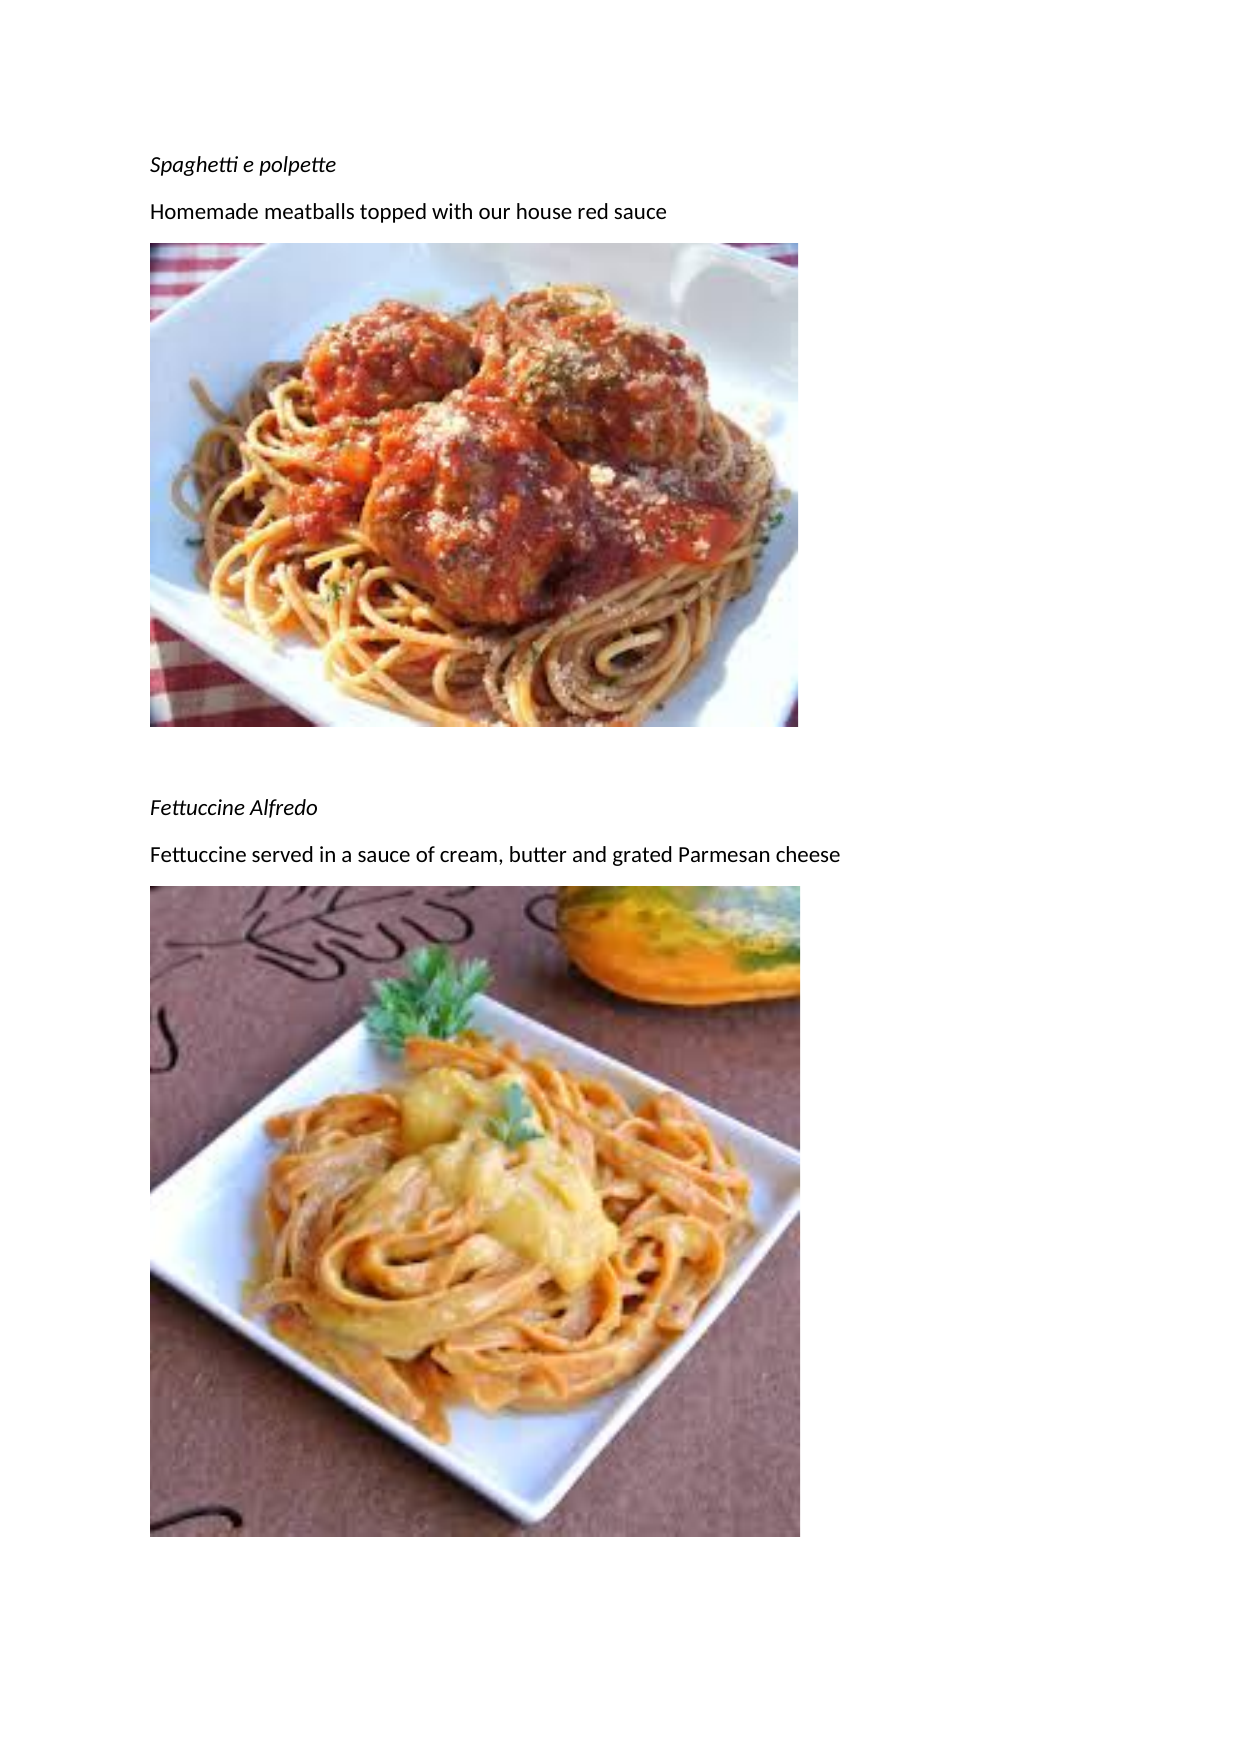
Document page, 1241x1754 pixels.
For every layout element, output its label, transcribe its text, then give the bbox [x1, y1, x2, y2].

picture [150, 886, 800, 1537]
picture [150, 243, 799, 727]
text Homemade meatballs topped with our house red sauce [150, 197, 1090, 225]
text Spaghetti e polpette [150, 150, 1090, 178]
text Fettuccine Alfredo [150, 793, 1090, 821]
text Fettuccine served in a sauce of cream, butter and grated Parmesan cheese [150, 840, 1090, 868]
